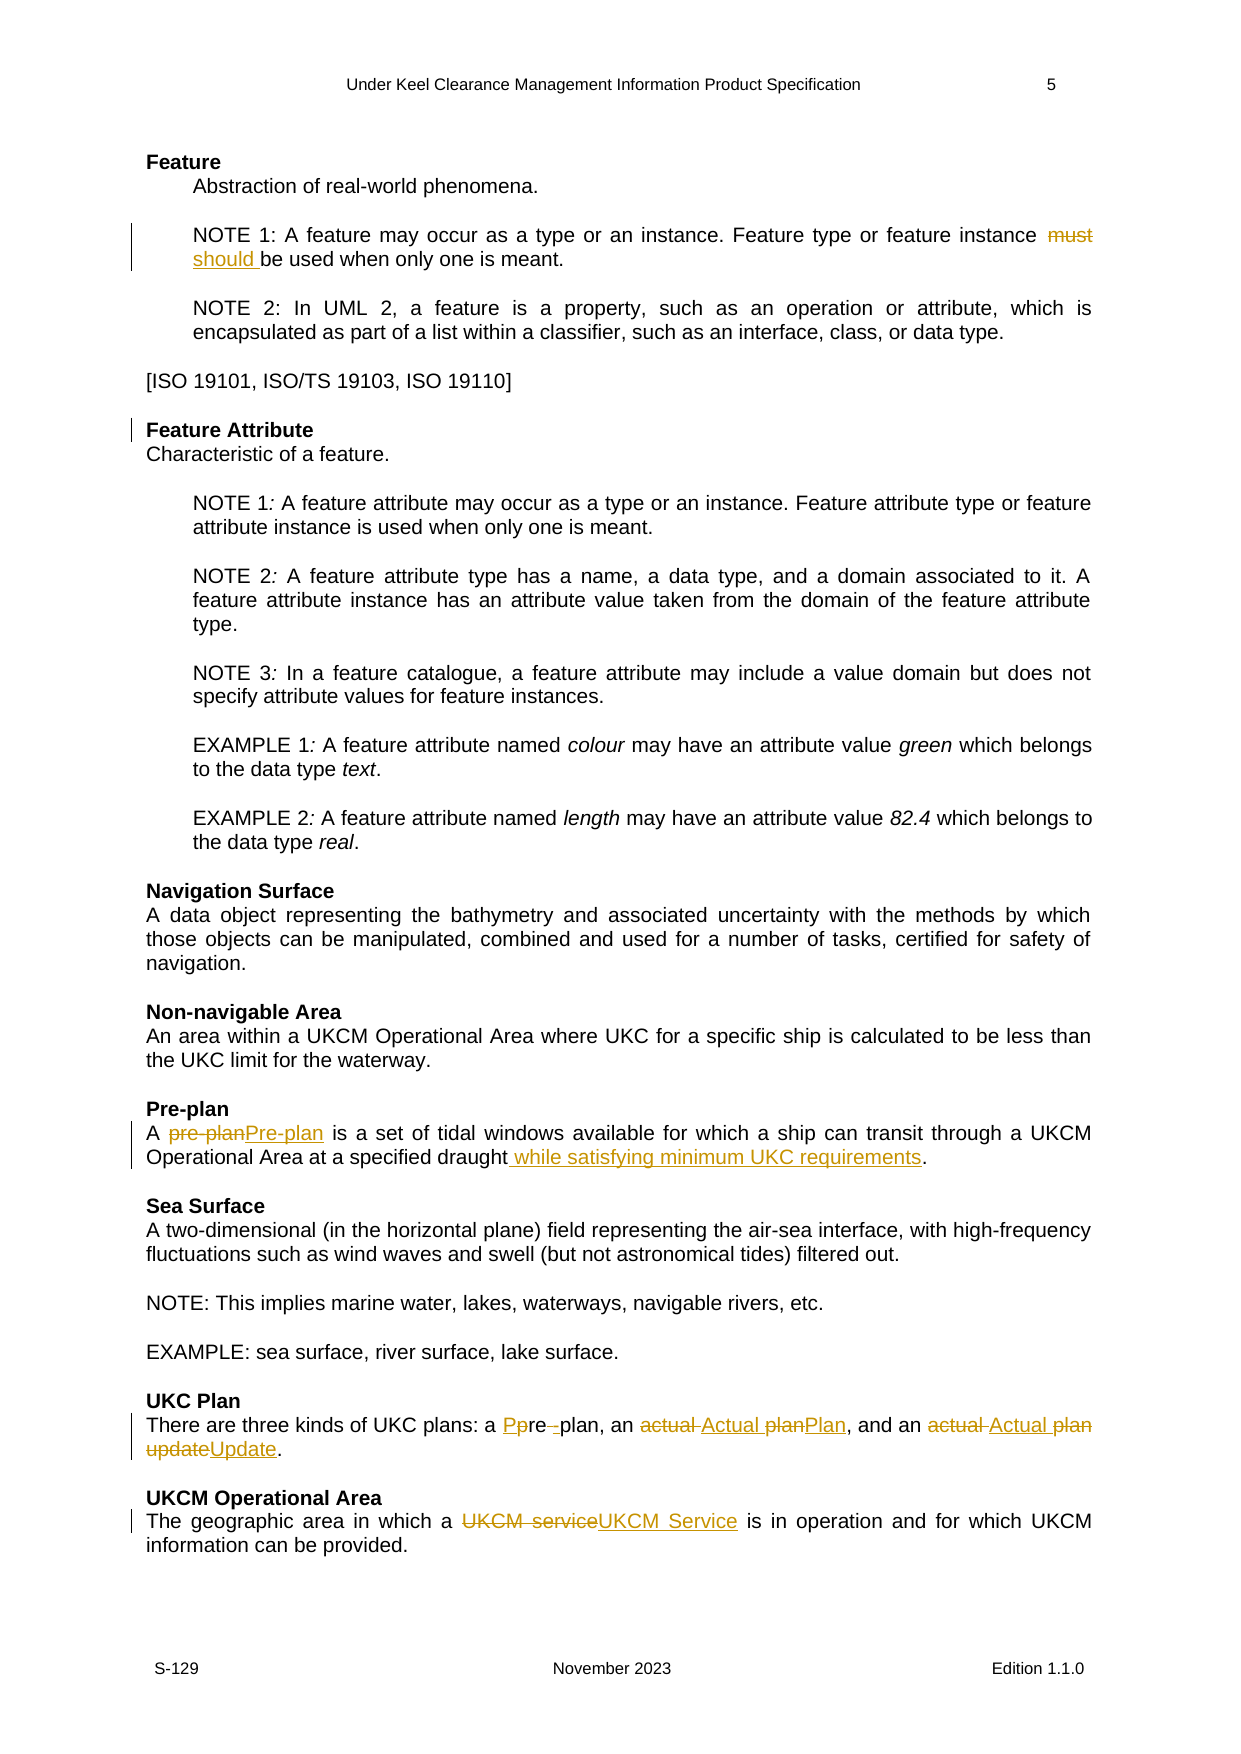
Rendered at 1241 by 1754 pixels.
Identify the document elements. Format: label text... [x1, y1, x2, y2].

text A is a set of tidal windows available for which a ship can transit through a UKCM Operational Area at a specified draught. [146, 1121, 1092, 1169]
text EXAMPLE 2: A feature attribute named length may have an attribute value 82.4 which belongs to the data type real. [193, 806, 1092, 854]
text There are three kinds of UKC plans: a replan, an , and an . [146, 1412, 1092, 1460]
text Sea Surface [146, 1194, 1092, 1218]
text Abstraction of real-world phenomena. [193, 174, 1092, 198]
text Pre-plan [146, 1097, 1092, 1121]
text NOTE: This implies marine water, lakes, waterways, navigable rivers, etc. [146, 1291, 1092, 1314]
text NOTE 2: In UML 2, a feature is a property, such as an operation or attribute, which is encapsulated as part of a list within a classifier, such as an interface, class, or data type. [193, 296, 1092, 344]
text NOTE 3: In a feature catalogue, a feature attribute may include a value domain but does not specify attribute values for feature instances. [193, 660, 1092, 708]
text NOTE 2: A feature attribute type has a name, a data type, and a domain associated to it. A feature attribute instance has an attribute value taken from the domain of the feature attribute type. [193, 563, 1092, 635]
text [ISO 19101, ISO/TS 19103, ISO 19110] [146, 369, 1092, 393]
text A two-dimensional (in the horizontal plane) field representing the air-sea interface, with high-frequency fluctuations such as wind waves and swell (but not astronomical tides) filtered out. [146, 1218, 1092, 1266]
text Non-navigable Area [146, 1000, 1092, 1024]
text Feature [146, 150, 1092, 174]
text Navigation Surface [146, 879, 1092, 903]
text NOTE 1: A feature may occur as a type or an instance. Feature type or feature instance be used when only one is meant. [193, 223, 1092, 271]
text A data object representing the bathymetry and associated uncertainty with the methods by which those objects can be manipulated, combined and used for a number of tasks, certified for safety of navigation. [146, 903, 1092, 975]
text Characteristic of a feature. [146, 442, 1092, 466]
text NOTE 1: A feature attribute may occur as a type or an instance. Feature attribute type or feature attribute instance is used when only one is meant. [193, 491, 1092, 538]
text EXAMPLE 1: A feature attribute named colour may have an attribute value green which belongs to the data type text. [193, 733, 1092, 781]
text The geographic area in which a is in operation and for which UKCM information can be provided. [146, 1509, 1092, 1557]
text UKC Plan [146, 1388, 1092, 1412]
text UKCM Operational Area [146, 1485, 1092, 1509]
text EXAMPLE: sea surface, river surface, lake surface. [146, 1339, 1092, 1363]
text Feature Attribute [146, 418, 1092, 442]
text An area within a UKCM Operational Area where UKC for a specific ship is calculated to be less than the UKC limit for the waterway. [146, 1024, 1092, 1072]
